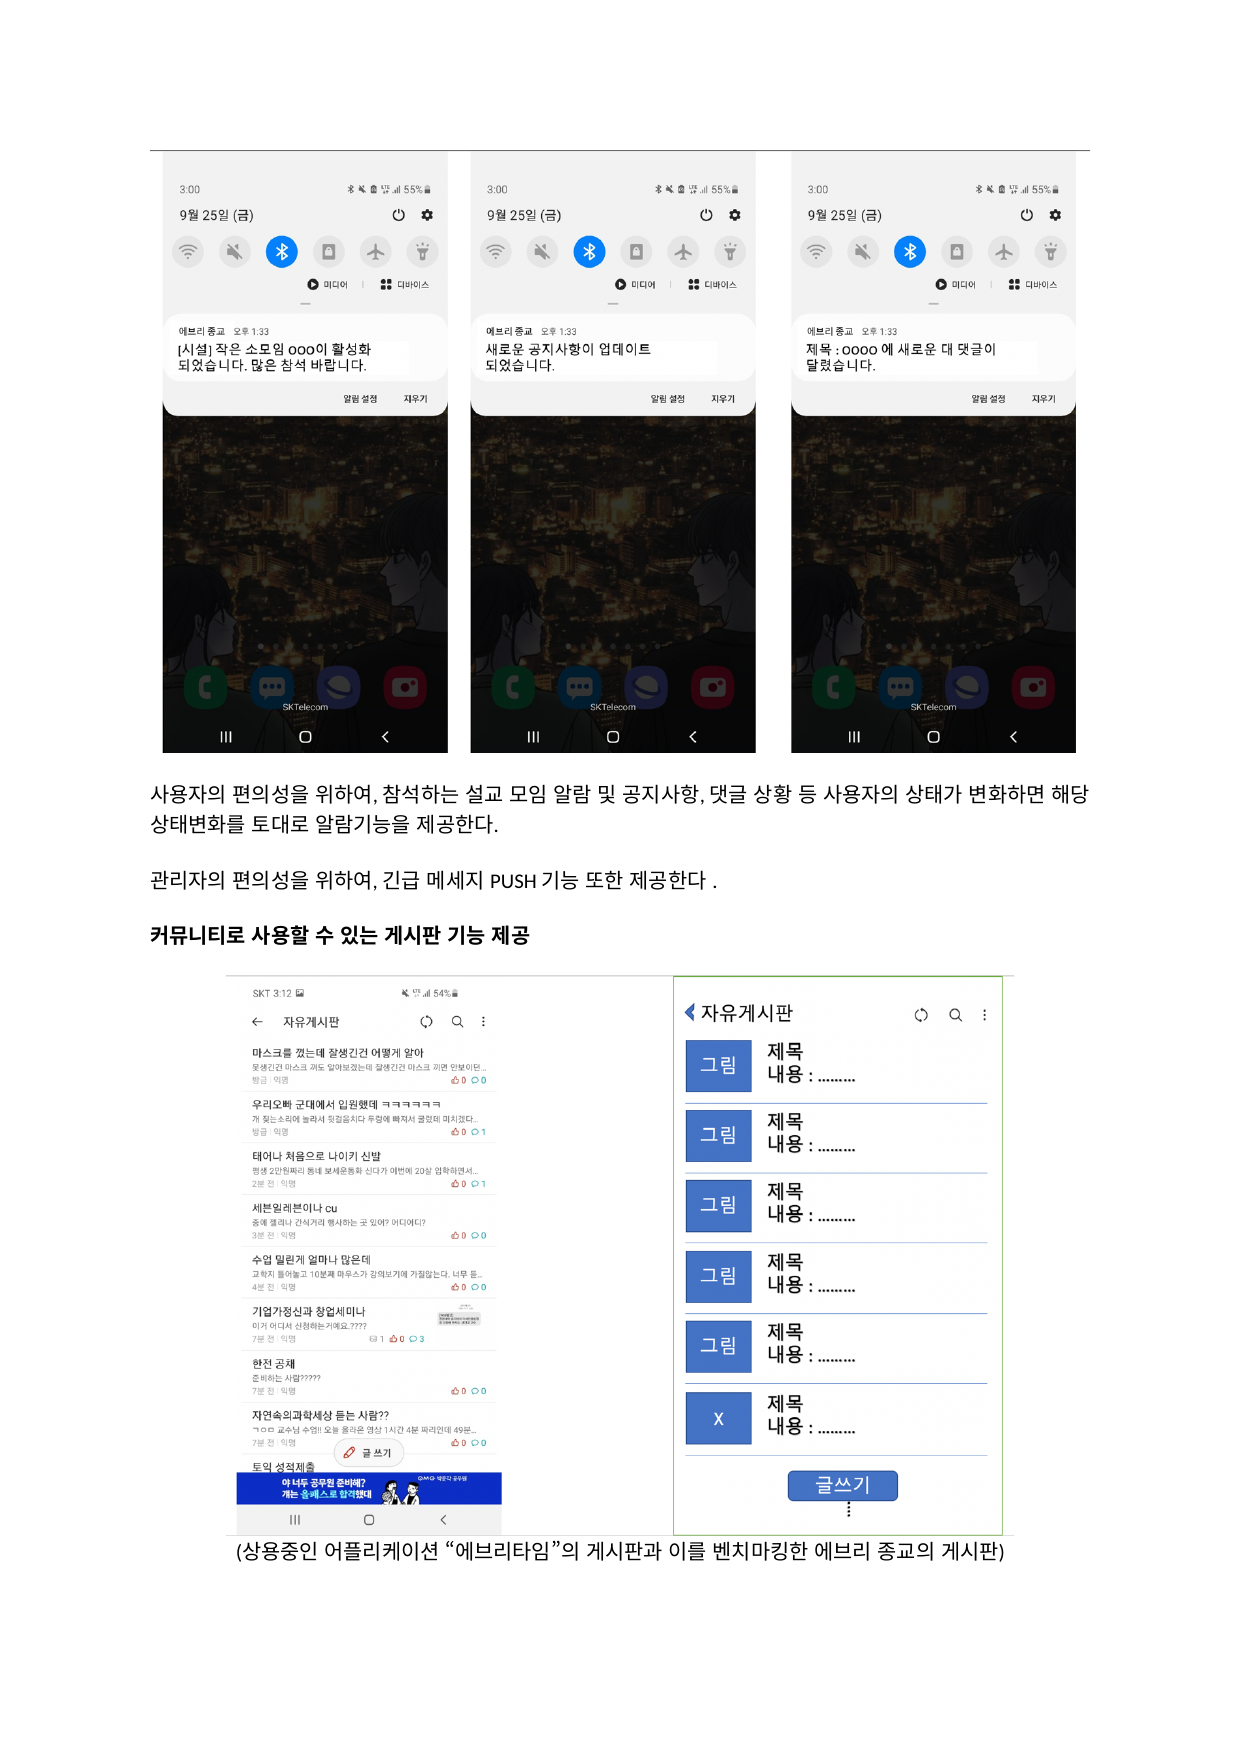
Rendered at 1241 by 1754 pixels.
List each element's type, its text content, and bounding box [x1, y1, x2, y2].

text (상용중인 어플리케이션 “에브리타임”의 게시판과 이를 벤치마킹한 에브리 종교의 게시판) [150, 1535, 1090, 1565]
picture [150, 150, 1091, 753]
text 관리자의 편의성을 위하여, 긴급 메세지 PUSH 기능 또한 제공한다 . [150, 864, 1090, 894]
picture [225, 975, 1015, 1536]
text 사용자의 편의성을 위하여, 참석하는 설교 모임 알람 및 공지사항, 댓글 상황 등 사용자의 상태가 변화하면 해당 상태변화를 토대로 알람기능을 제공한다. [150, 778, 1090, 839]
text 커뮤니티로 사용할 수 있는 게시판 기능 제공 [150, 920, 1090, 950]
